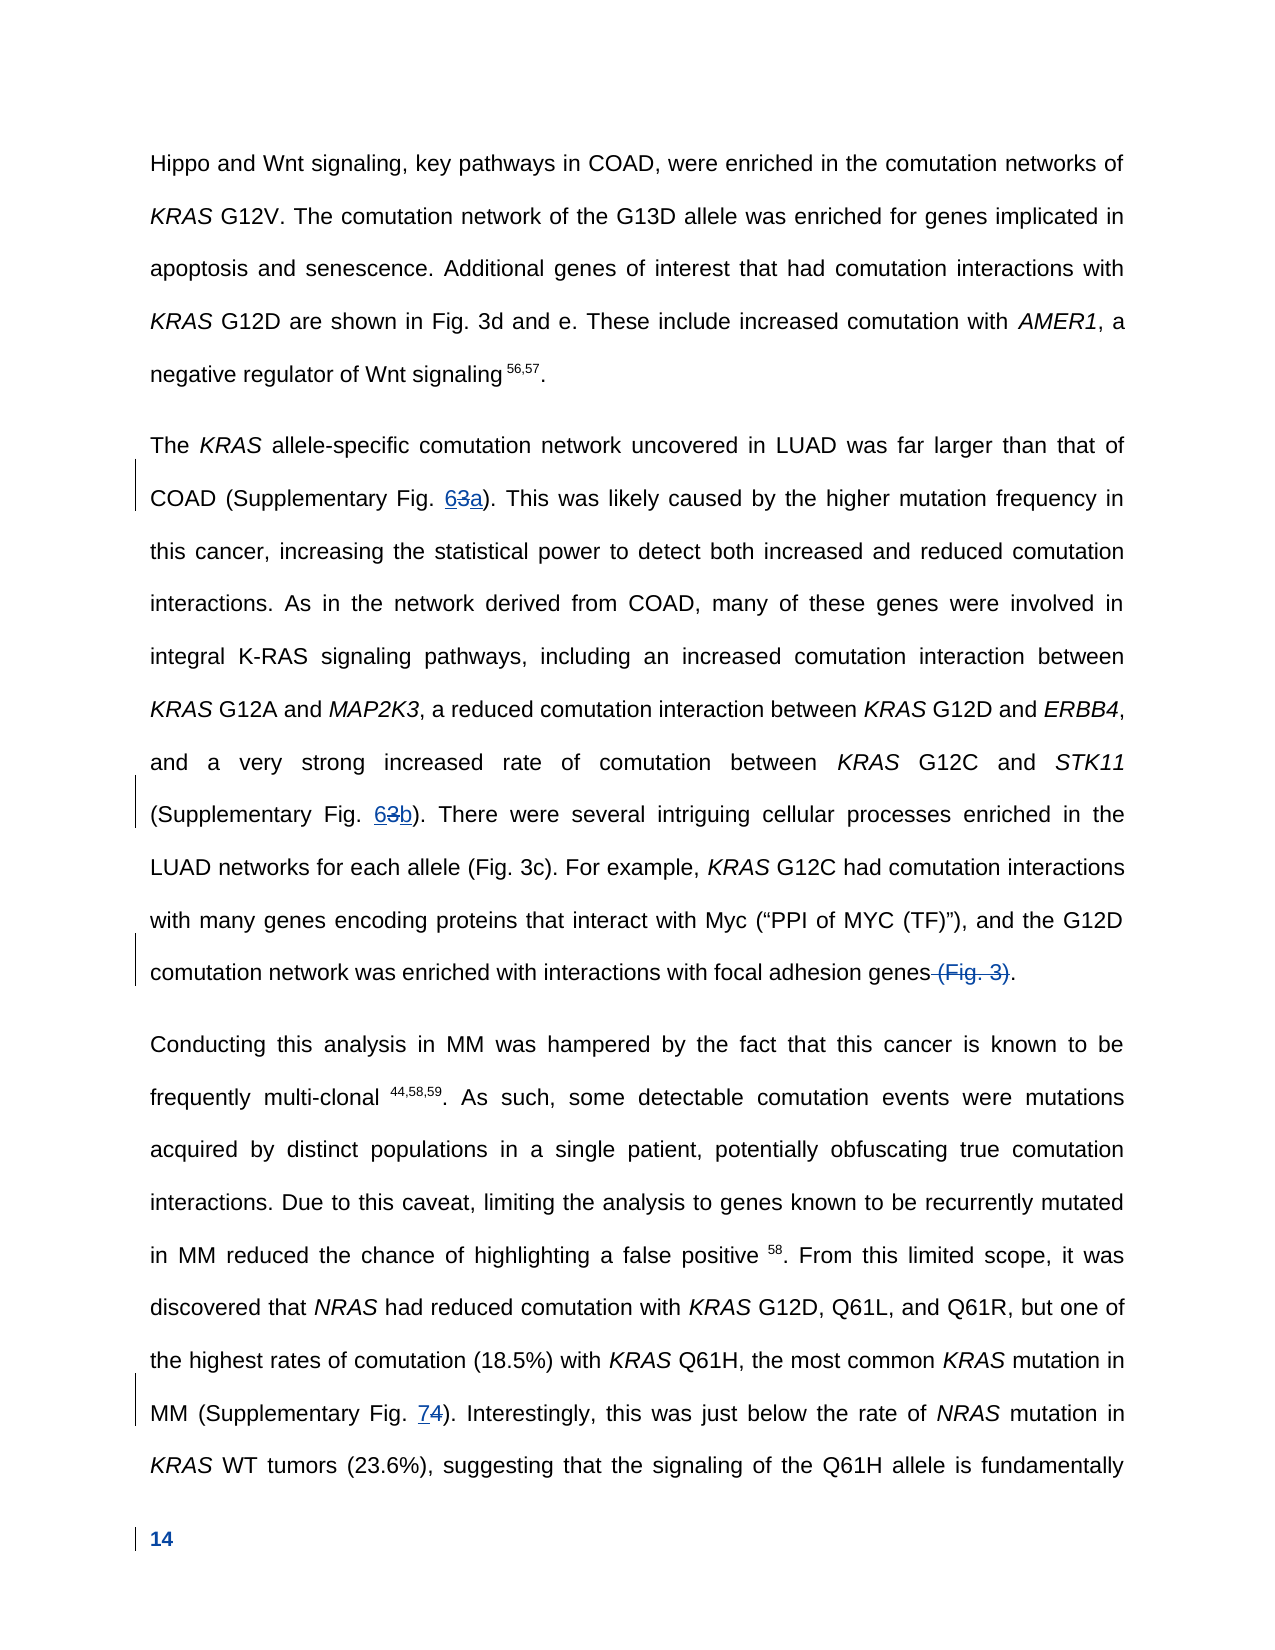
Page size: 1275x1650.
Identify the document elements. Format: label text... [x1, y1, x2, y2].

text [150, 150, 1125, 387]
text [150, 1031, 1125, 1479]
text The KRAS allele-specific comutation network uncovered in LUAD was far larger than that of COAD (Supplementary Fig. ). This was likely caused by the higher mutation frequency in this cancer, increasing the statistical power to detect both increased and reduced comutation interactions. As in the network derived from COAD, many of these genes were involved in integral K-RAS signaling pathways, including an increased comutation interaction between KRAS G12A and MAP2K3, a reduced comutation interaction between KRAS G12D and ERBB4, and a very strong increased rate of comutation between KRAS G12C and STK11 (Supplementary Fig. ). There were several intriguing cellular processes enriched in the LUAD networks for each allele (Fig. 3c). For example, KRAS G12C had comutation interactions with many genes encoding proteins that interact with Myc (“PPI of MYC (TF)”), and the G12D comutation network was enriched with interactions with focal adhesion genes. [150, 432, 1125, 986]
